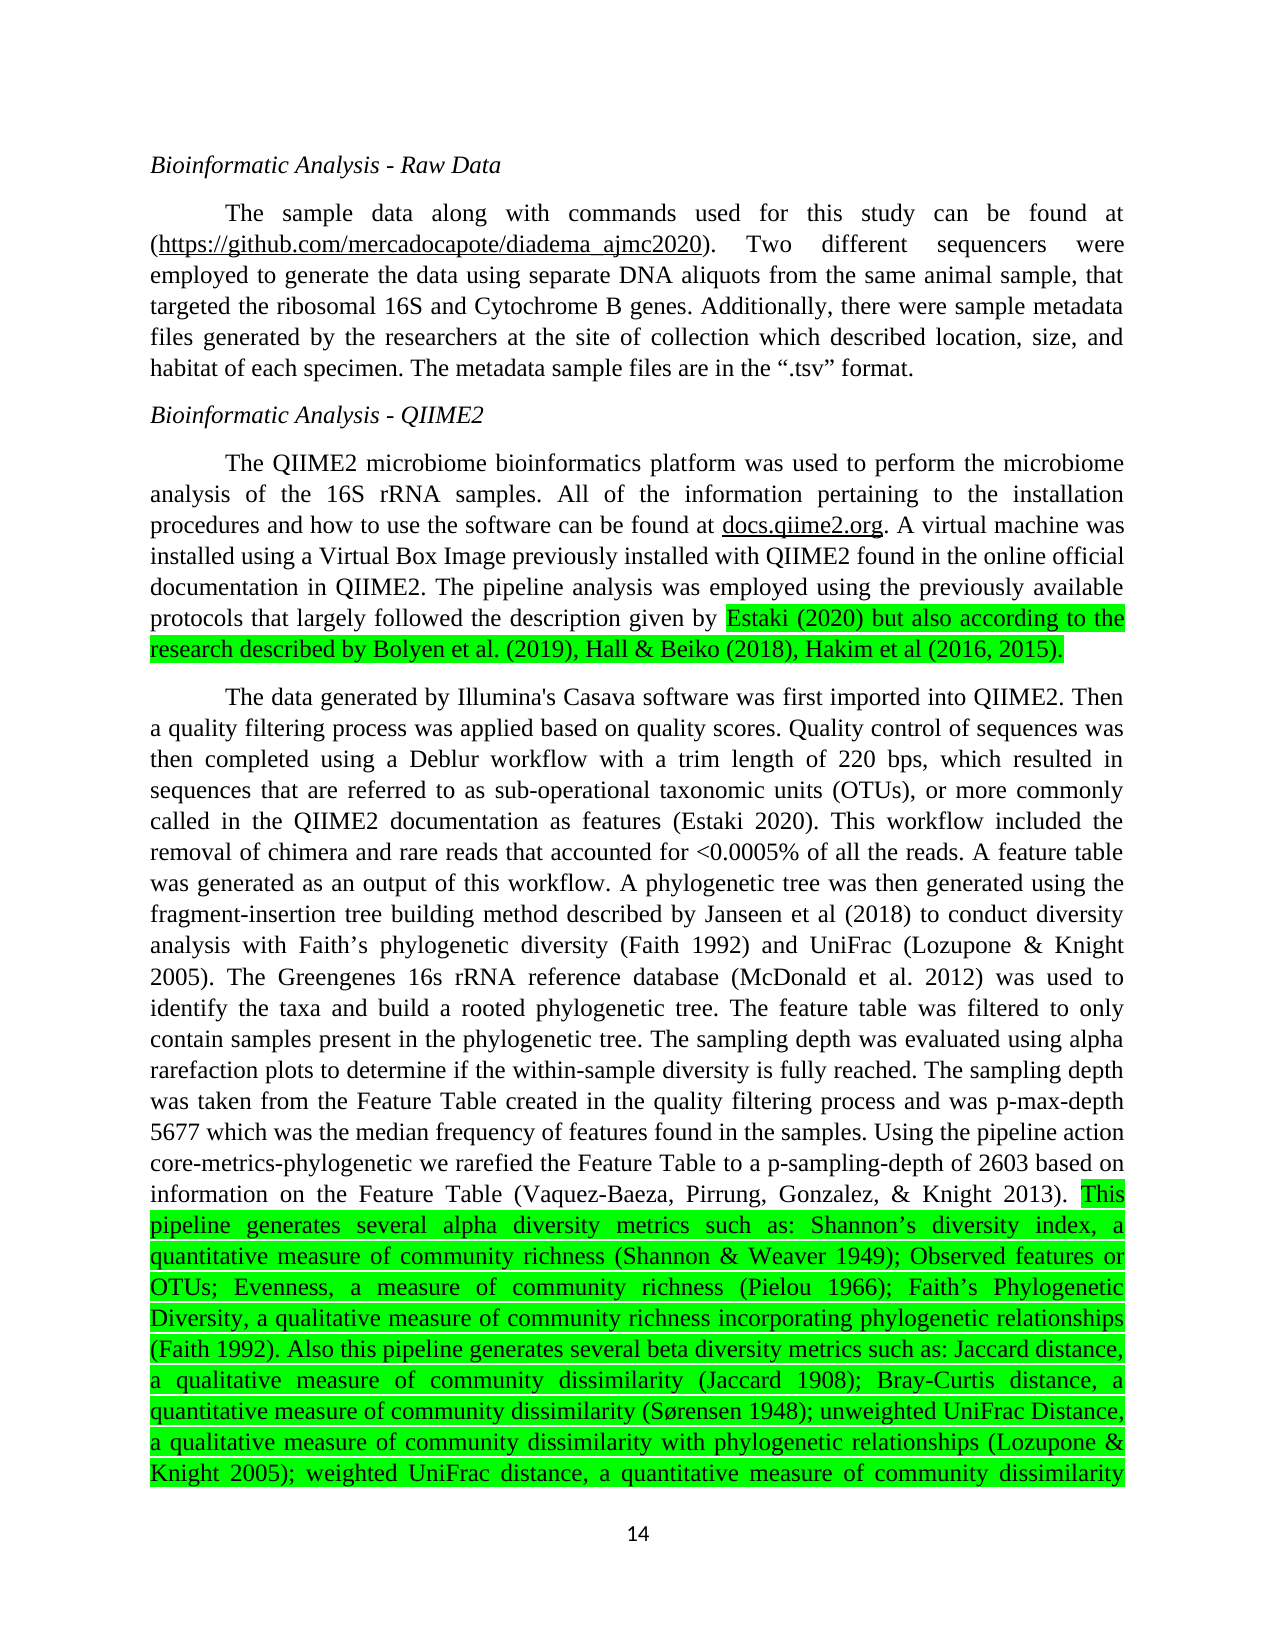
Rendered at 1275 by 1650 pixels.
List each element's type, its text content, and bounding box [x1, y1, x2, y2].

text Bioinformatic Analysis - Raw Data [150, 150, 1125, 179]
text The QIIME2 microbiome bioinformatics platform was used to perform the microbiome analysis of the 16S rRNA samples. All of the information pertaining to the installation procedures and how to use the software can be found at docs.qiime2.org. A virtual machine was installed using a Virtual Box Image previously installed with QIIME2 found in the online official documentation in QIIME2. The pipeline analysis was employed using the previously available protocols that largely followed the description given by Estaki (2020) but also according to the research described by Bolyen et al. (2019), Hall & Beiko (2018), Hakim et al (2016, 2015). [150, 448, 1125, 663]
text The sample data along with commands used for this study can be found at (https://github.com/mercadocapote/diadema_ajmc2020). Two different sequencers were employed to generate the data using separate DNA aliquots from the same animal sample, that targeted the ribosomal 16S and Cytochrome B genes. Additionally, there were sample metadata files generated by the researchers at the site of collection which described location, size, and habitat of each specimen. The metadata sample files are in the “.tsv” format. [150, 198, 1125, 382]
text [150, 682, 1125, 1210]
text Bioinformatic Analysis - QIIME2 [150, 401, 1125, 429]
